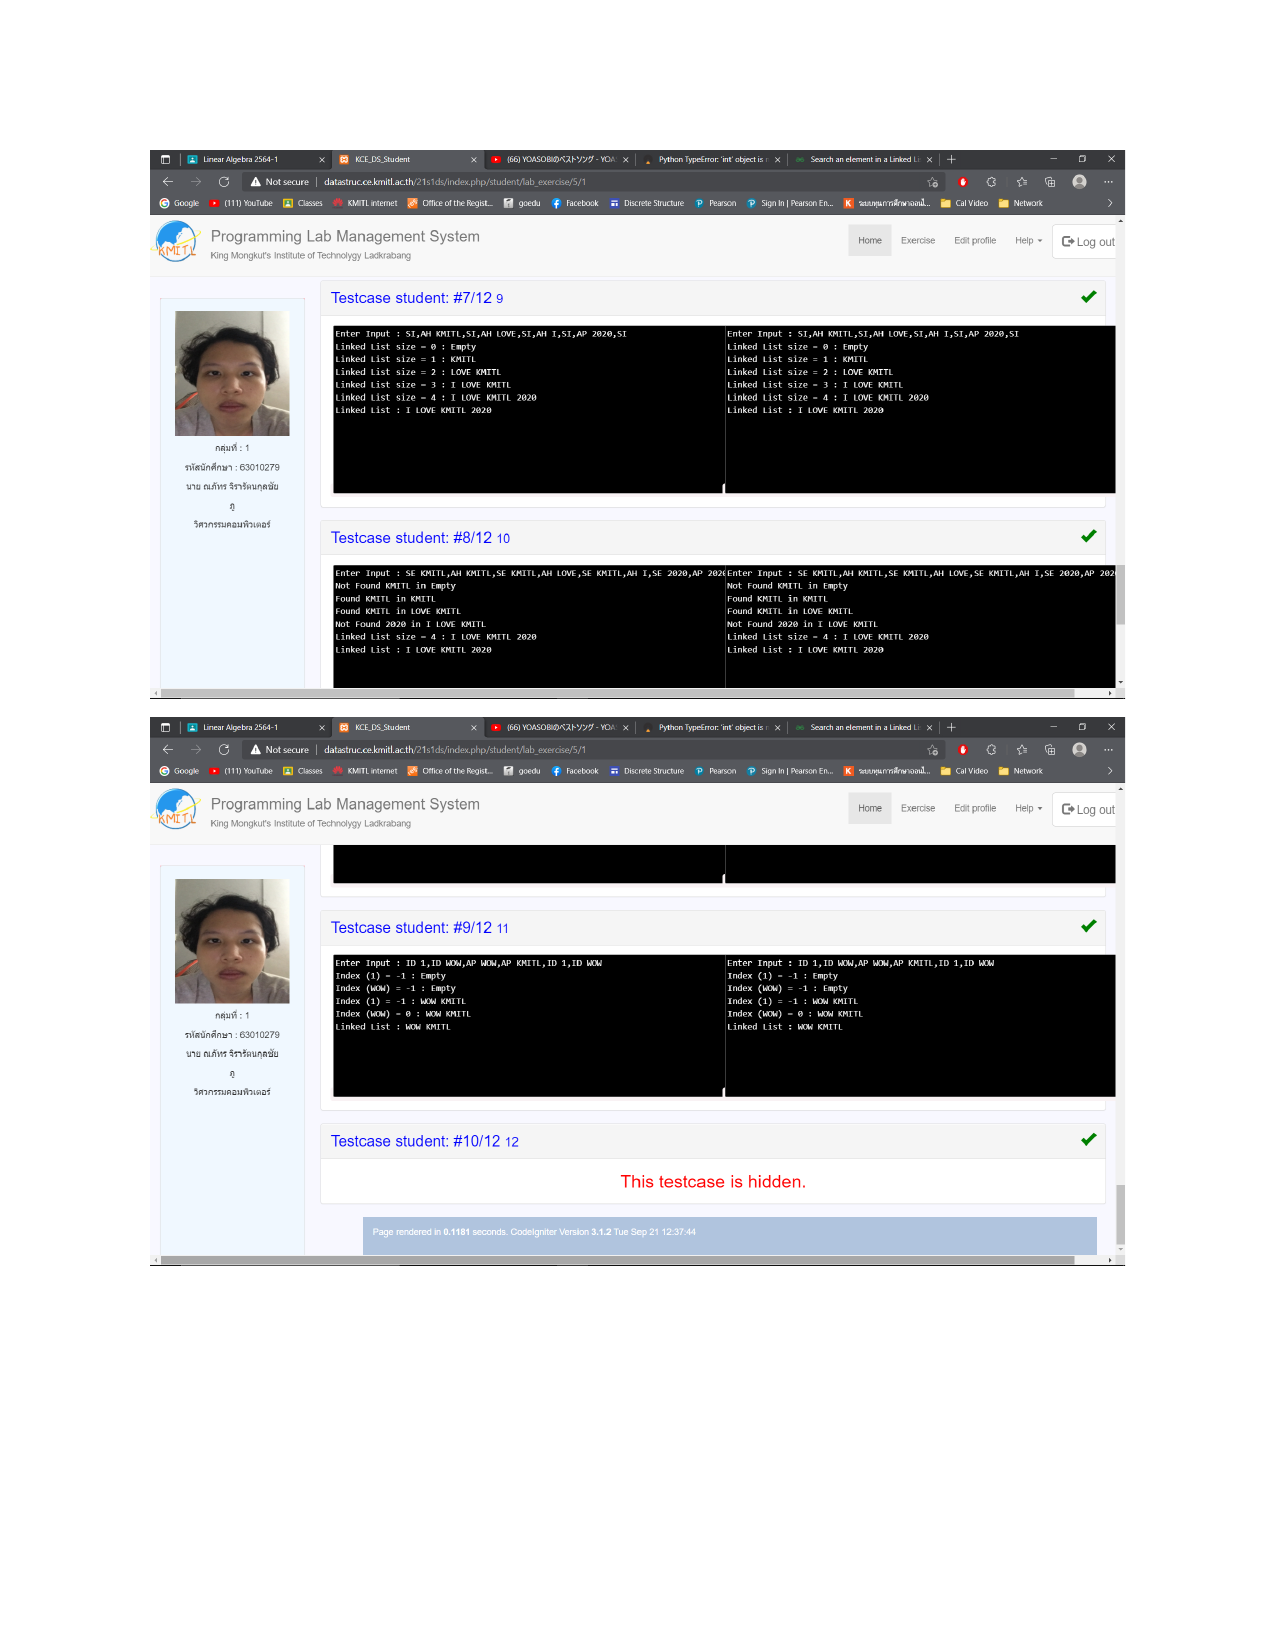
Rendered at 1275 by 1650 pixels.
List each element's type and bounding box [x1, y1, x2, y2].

picture [150, 717, 1125, 1266]
picture [150, 150, 1125, 699]
